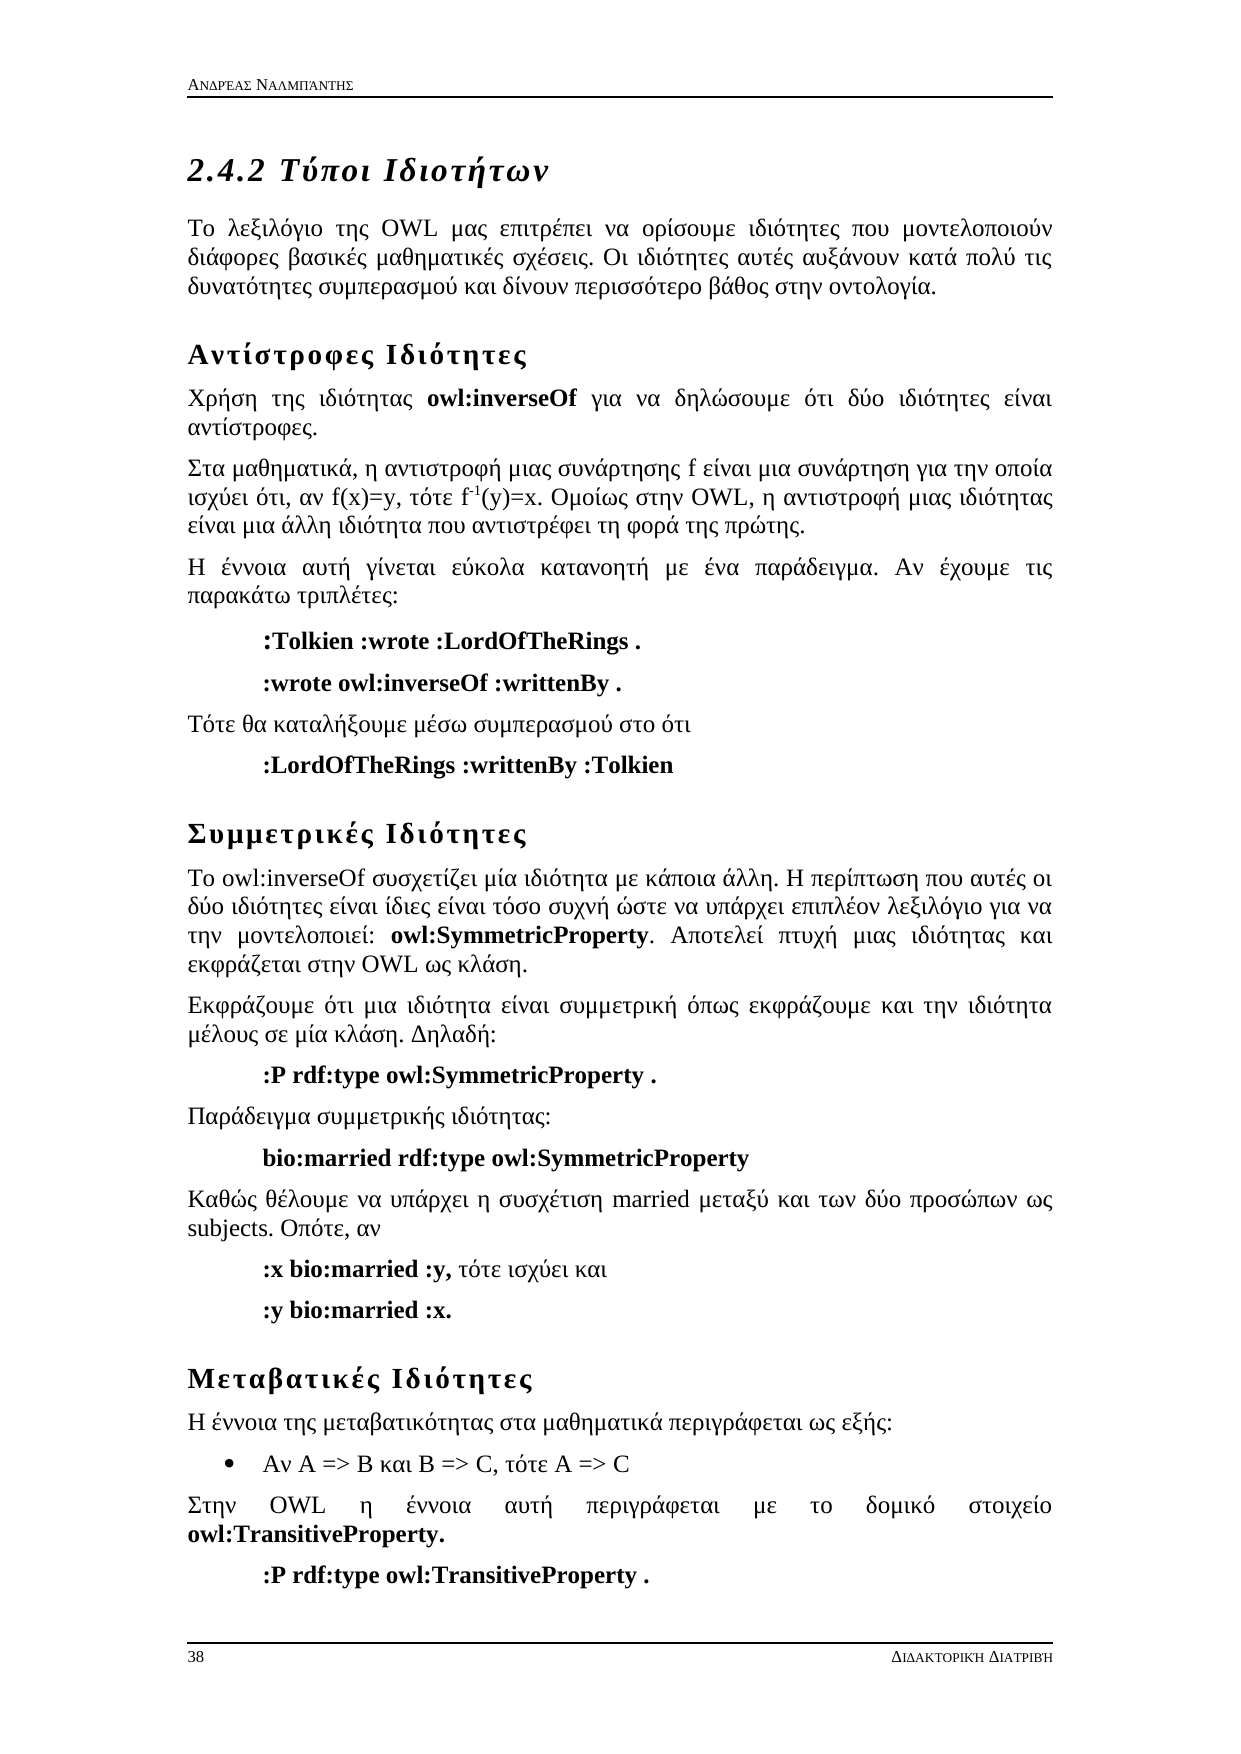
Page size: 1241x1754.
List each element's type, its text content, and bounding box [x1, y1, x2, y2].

subtitle Αντίστροφες Ιδιότητες [187, 337, 1053, 371]
text Η έννοια αυτή γίνεται εύκολα κατανοητή με ένα παράδειγμα. Αν έχουμε τις παρακάτω τριπλέτες: [187, 552, 1053, 609]
text :LordOfTheRings :writtenBy :Tolkien [262, 750, 1053, 779]
list bio:married rdf:type owl:SymmetricProperty [262, 1143, 1053, 1171]
text Καθώς θέλουμε να υπάρχει η συσχέτιση married μεταξύ και των δύο προσώπων ως subjects. Οπότε, αν [187, 1184, 1053, 1241]
text Στα μαθηματικά, η αντιστροφή μιας συνάρτησης f είναι μια συνάρτηση για την οποία ισχύει ότι, αν f(x)=y, τότε f-1(y)=x. Ομοίως στην OWL, η αντιστροφή μιας ιδιότητας είναι μια άλλη ιδιότητα που αντιστρέφει τη φορά της πρώτης. [187, 453, 1053, 539]
subtitle Μεταβατικές Ιδιότητες [187, 1361, 1053, 1395]
text Χρήση της ιδιότητας owl:inverseOf για να δηλώσουμε ότι δύο ιδιότητες είναι αντίστροφες. [187, 383, 1053, 441]
text :y bio:married :x. [262, 1295, 1053, 1324]
text Τότε θα καταλήξουμε μέσω συμπερασμού στο ότι [187, 709, 1053, 738]
subtitle Τύποι Ιδιοτήτων [187, 150, 1053, 188]
text Παράδειγμα συμμετρικής ιδιότητας: [187, 1101, 1053, 1130]
text :P rdf:type owl:SymmetricProperty . [187, 1060, 1053, 1089]
text Το owl:inverseOf συσχετίζει μία ιδιότητα με κάποια άλλη. Η περίπτωση που αυτές οι δύο ιδιότητες είναι ίδιες είναι τόσο συχνή ώστε να υπάρχει επιπλέον λεξιλόγιο για να την μοντελοποιεί: owl:SymmetricProperty. Αποτελεί πτυχή μιας ιδιότητας και εκφράζεται στην OWL ως κλάση. [187, 863, 1053, 978]
text :x bio:married :y, τότε ισχύει και [262, 1254, 1053, 1283]
subtitle Συμμετρικές Ιδιότητες [187, 817, 1053, 850]
text :P rdf:type owl:TransitiveProperty . [187, 1560, 1053, 1589]
text :Tolkien :wrote :LordOfTheRings . [262, 622, 1053, 655]
text Το λεξιλόγιο της OWL μας επιτρέπει να ορίσουμε ιδιότητες που μοντελοποιούν διάφορες βασικές μαθηματικές σχέσεις. Οι ιδιότητες αυτές αυξάνουν κατά πολύ τις δυνατότητες συμπερασμού και δίνουν περισσότερο βάθος στην οντολογία. [187, 213, 1053, 299]
text :wrote owl:inverseOf :writtenBy . [262, 668, 1053, 697]
list Αν A => B και B => C, τότε A => C [225, 1449, 1053, 1477]
text Στην OWL η έννοια αυτή περιγράφεται με το δομικό στοιχείο owl:TransitiveProperty. [187, 1490, 1053, 1547]
text Εκφράζουμε ότι μια ιδιότητα είναι συμμετρική όπως εκφράζουμε και την ιδιότητα μέλους σε μία κλάση. Δηλαδή: [187, 990, 1053, 1048]
text Η έννοια της μεταβατικότητας στα μαθηματικά περιγράφεται ως εξής: [187, 1407, 1053, 1436]
